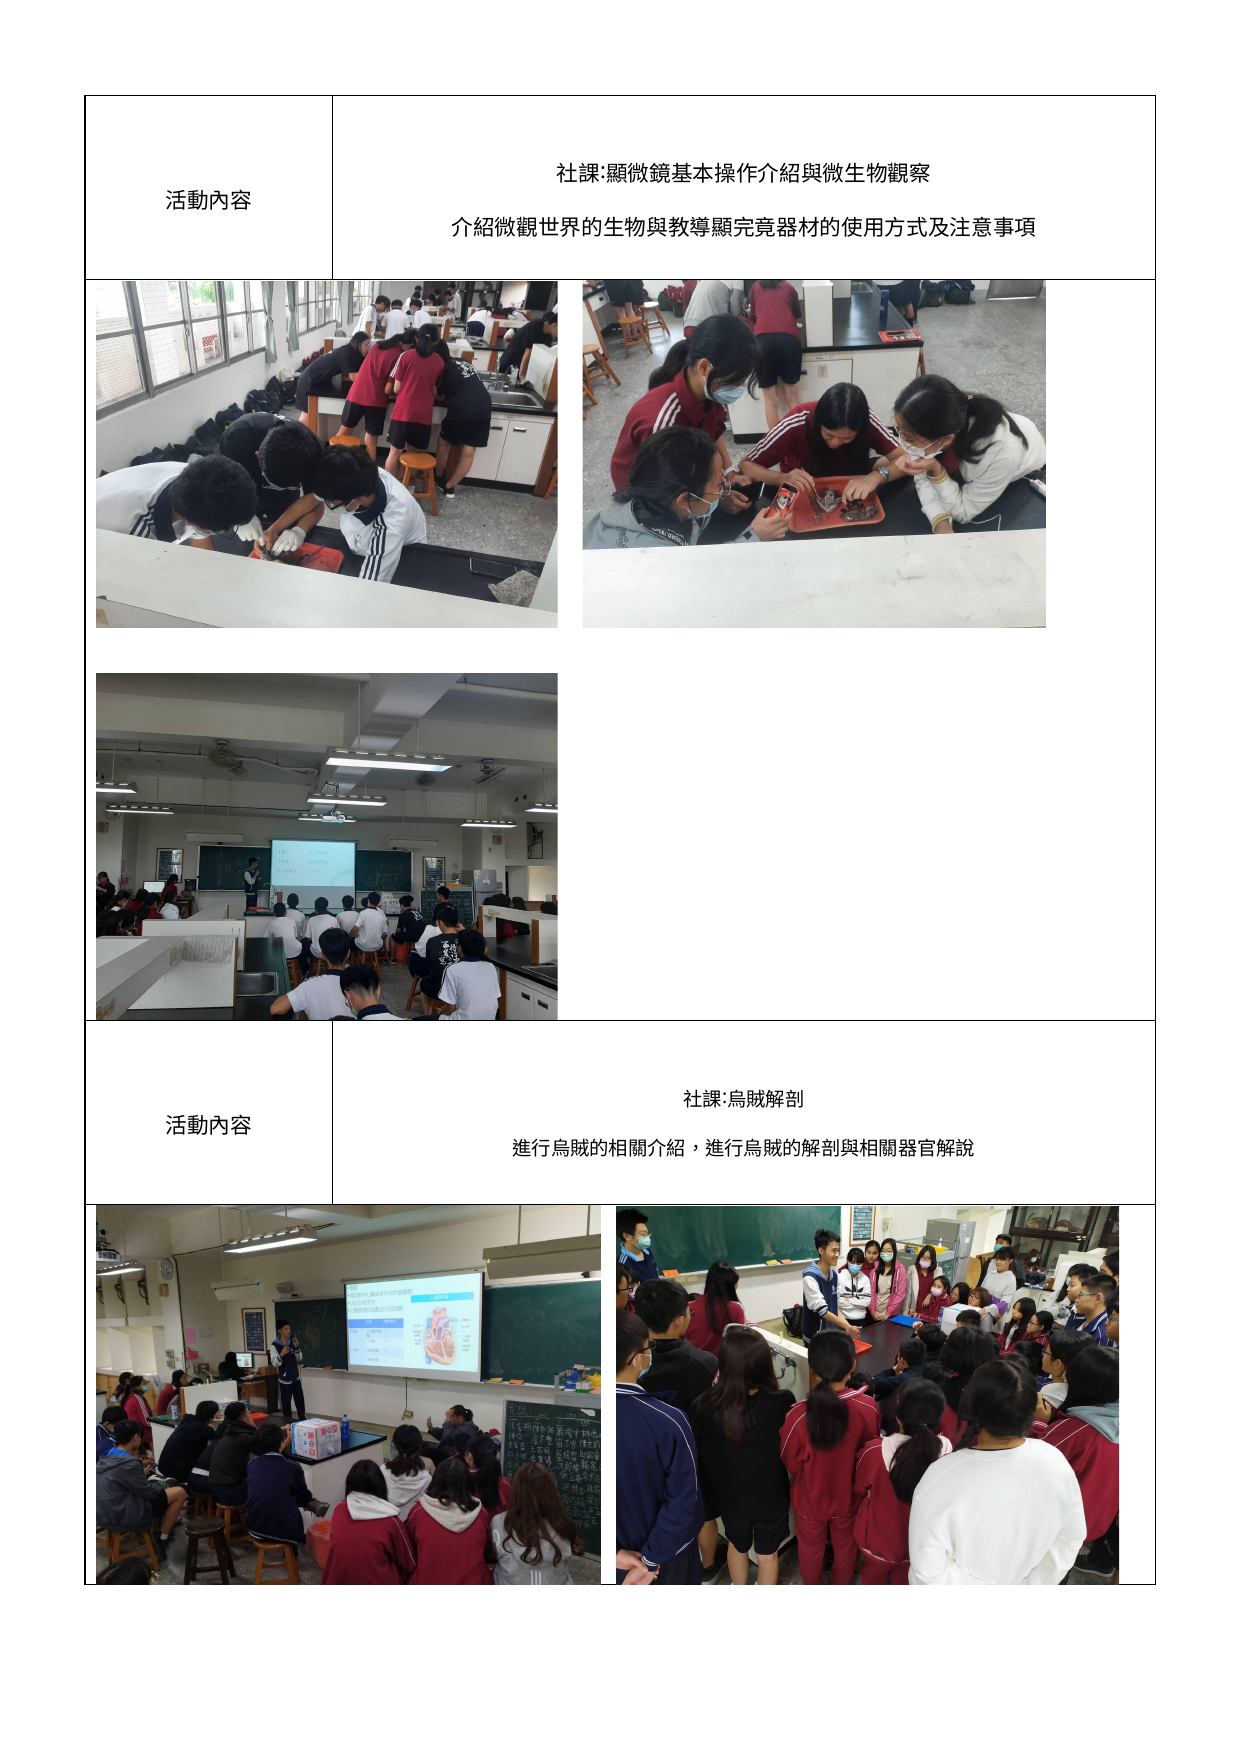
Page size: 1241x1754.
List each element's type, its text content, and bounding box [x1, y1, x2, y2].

picture [582, 280, 1046, 628]
table_cell 活動內容 [86, 1021, 332, 1204]
picture [96, 673, 558, 1020]
picture [616, 1206, 1120, 1585]
table_cell [86, 280, 1155, 1019]
table_cell 社課:烏賊解剖 進行烏賊的相關介紹，進行烏賊的解剖與相關器官解說 [333, 1021, 1155, 1204]
table_cell 社課:顯微鏡基本操作介紹與微生物觀察 介紹微觀世界的生物與教導顯完竟器材的使用方式及注意事項 [333, 96, 1155, 279]
table_cell [86, 1205, 96, 1584]
picture [96, 1205, 601, 1585]
picture [96, 281, 558, 628]
table_cell [601, 1205, 1155, 1584]
table_cell 活動內容 [86, 96, 332, 279]
